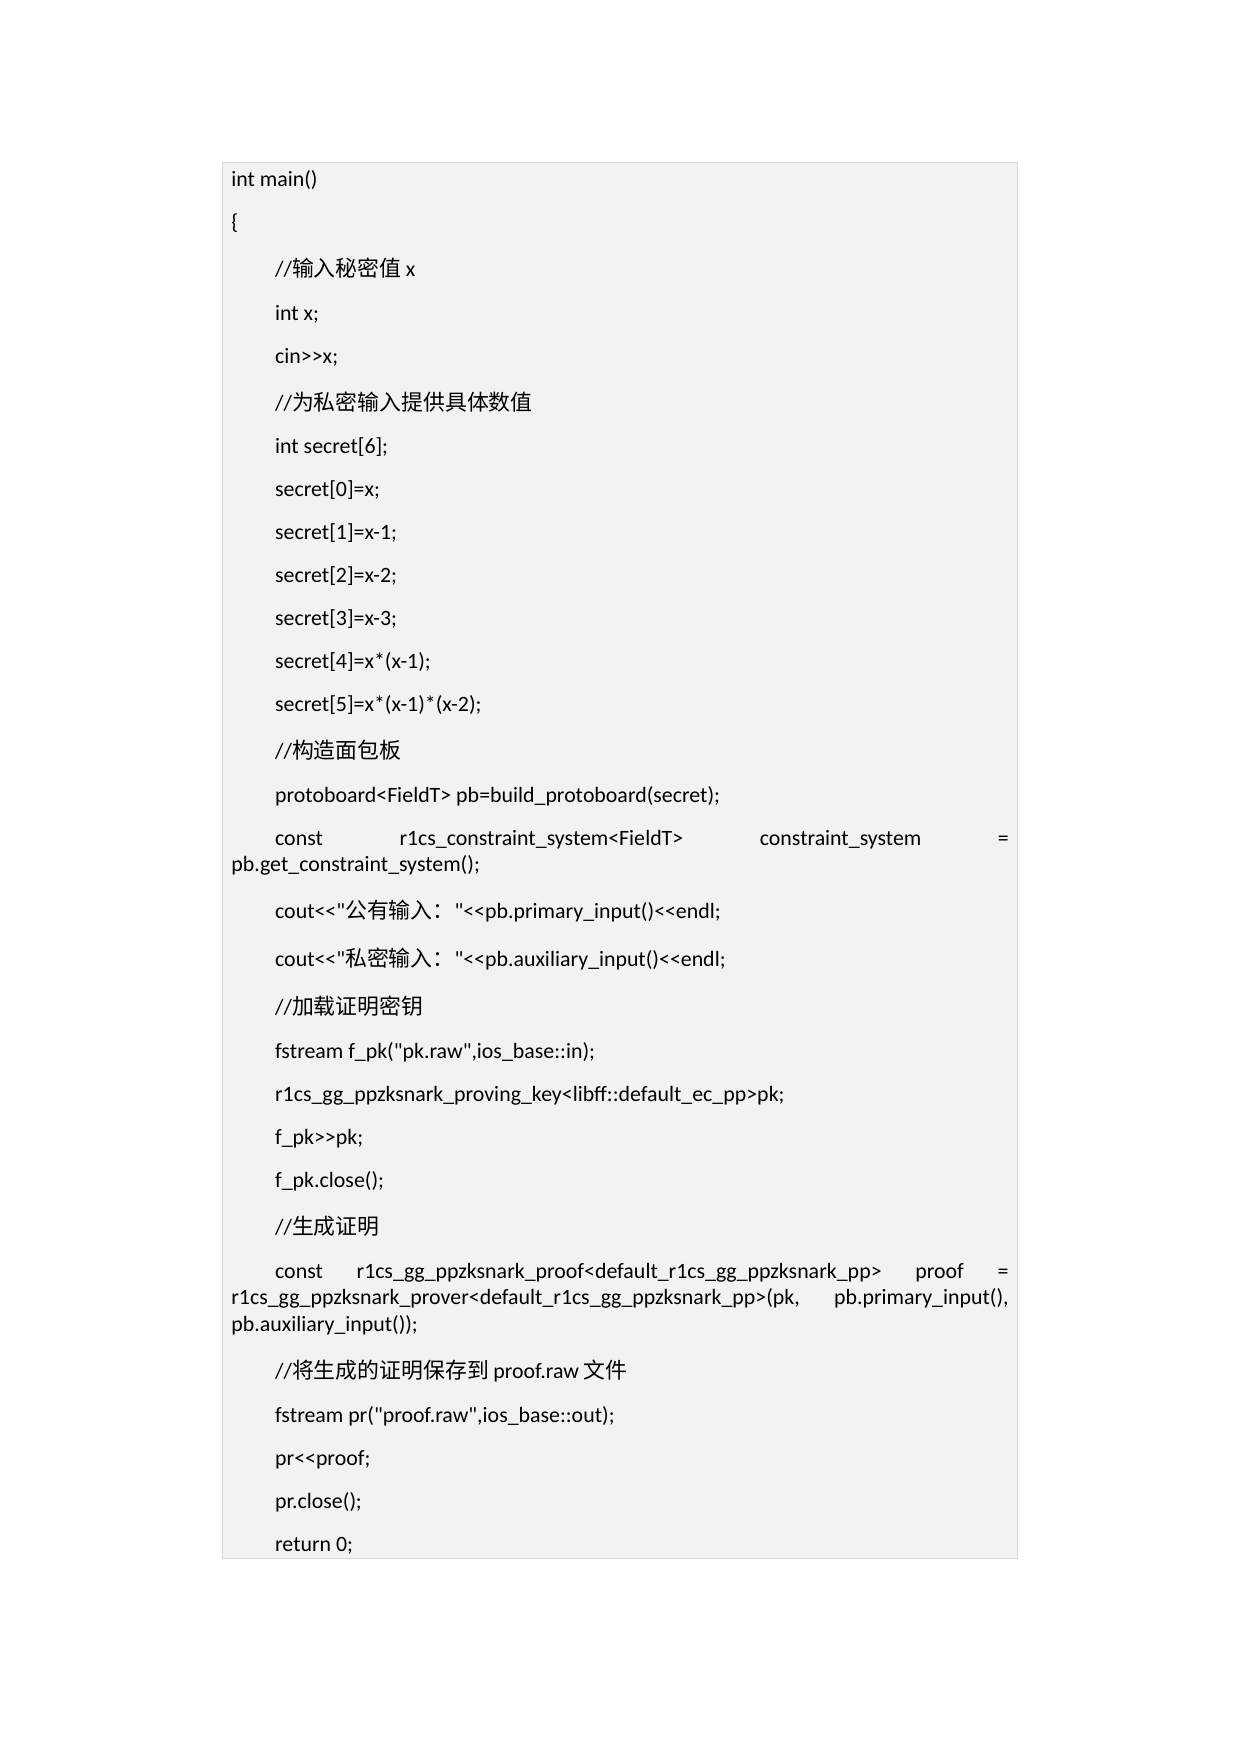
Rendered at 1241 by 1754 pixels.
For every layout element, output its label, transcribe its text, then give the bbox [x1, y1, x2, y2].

text protoboard<FieldT> pb=build_protoboard(secret); [223, 778, 1017, 808]
text r1cs_gg_ppzksnark_proving_key<libff::default_ec_pp>pk; [223, 1077, 1017, 1107]
text pr<<proof; [223, 1441, 1017, 1471]
text //将生成的证明保存到proof.raw文件 [223, 1350, 1017, 1385]
text int x; [223, 296, 1017, 326]
text const r1cs_constraint_system<FieldT> constraint_system = pb.get_constraint_system(); [223, 821, 1017, 877]
text int secret[6]; [223, 429, 1017, 459]
text secret[3]=x-3; [223, 601, 1017, 631]
text //为私密输入提供具体数值 [223, 382, 1017, 416]
text fstream pr("proof.raw",ios_base::out); [223, 1398, 1017, 1428]
text secret[5]=x*(x-1)*(x-2); [223, 687, 1017, 717]
text cin>>x; [223, 339, 1017, 368]
text const r1cs_gg_ppzksnark_proof<default_r1cs_gg_ppzksnark_pp> proof = r1cs_gg_ppzksnark_prover<default_r1cs_gg_ppzksnark_pp>(pk, pb.primary_input(), pb.auxiliary_input()); [223, 1254, 1017, 1337]
text secret[4]=x*(x-1); [223, 644, 1017, 674]
text secret[0]=x; [223, 472, 1017, 502]
text int main() [223, 163, 1017, 192]
text //输入秘密值x [223, 248, 1017, 283]
text secret[2]=x-2; [223, 558, 1017, 588]
text //加载证明密钥 [223, 986, 1017, 1021]
text { [223, 205, 1017, 235]
text fstream f_pk("pk.raw",ios_base::in); [223, 1034, 1017, 1064]
text cout<<"私密输入："<<pb.auxiliary_input()<<endl; [223, 938, 1017, 973]
text f_pk>>pk; [223, 1120, 1017, 1150]
text pr.close(); [223, 1484, 1017, 1513]
text //构造面包板 [223, 730, 1017, 765]
text cout<<"公有输入："<<pb.primary_input()<<endl; [223, 890, 1017, 925]
text return 0; [223, 1527, 1017, 1558]
text f_pk.close(); [223, 1163, 1017, 1193]
text //生成证明 [223, 1206, 1017, 1241]
text secret[1]=x-1; [223, 515, 1017, 545]
